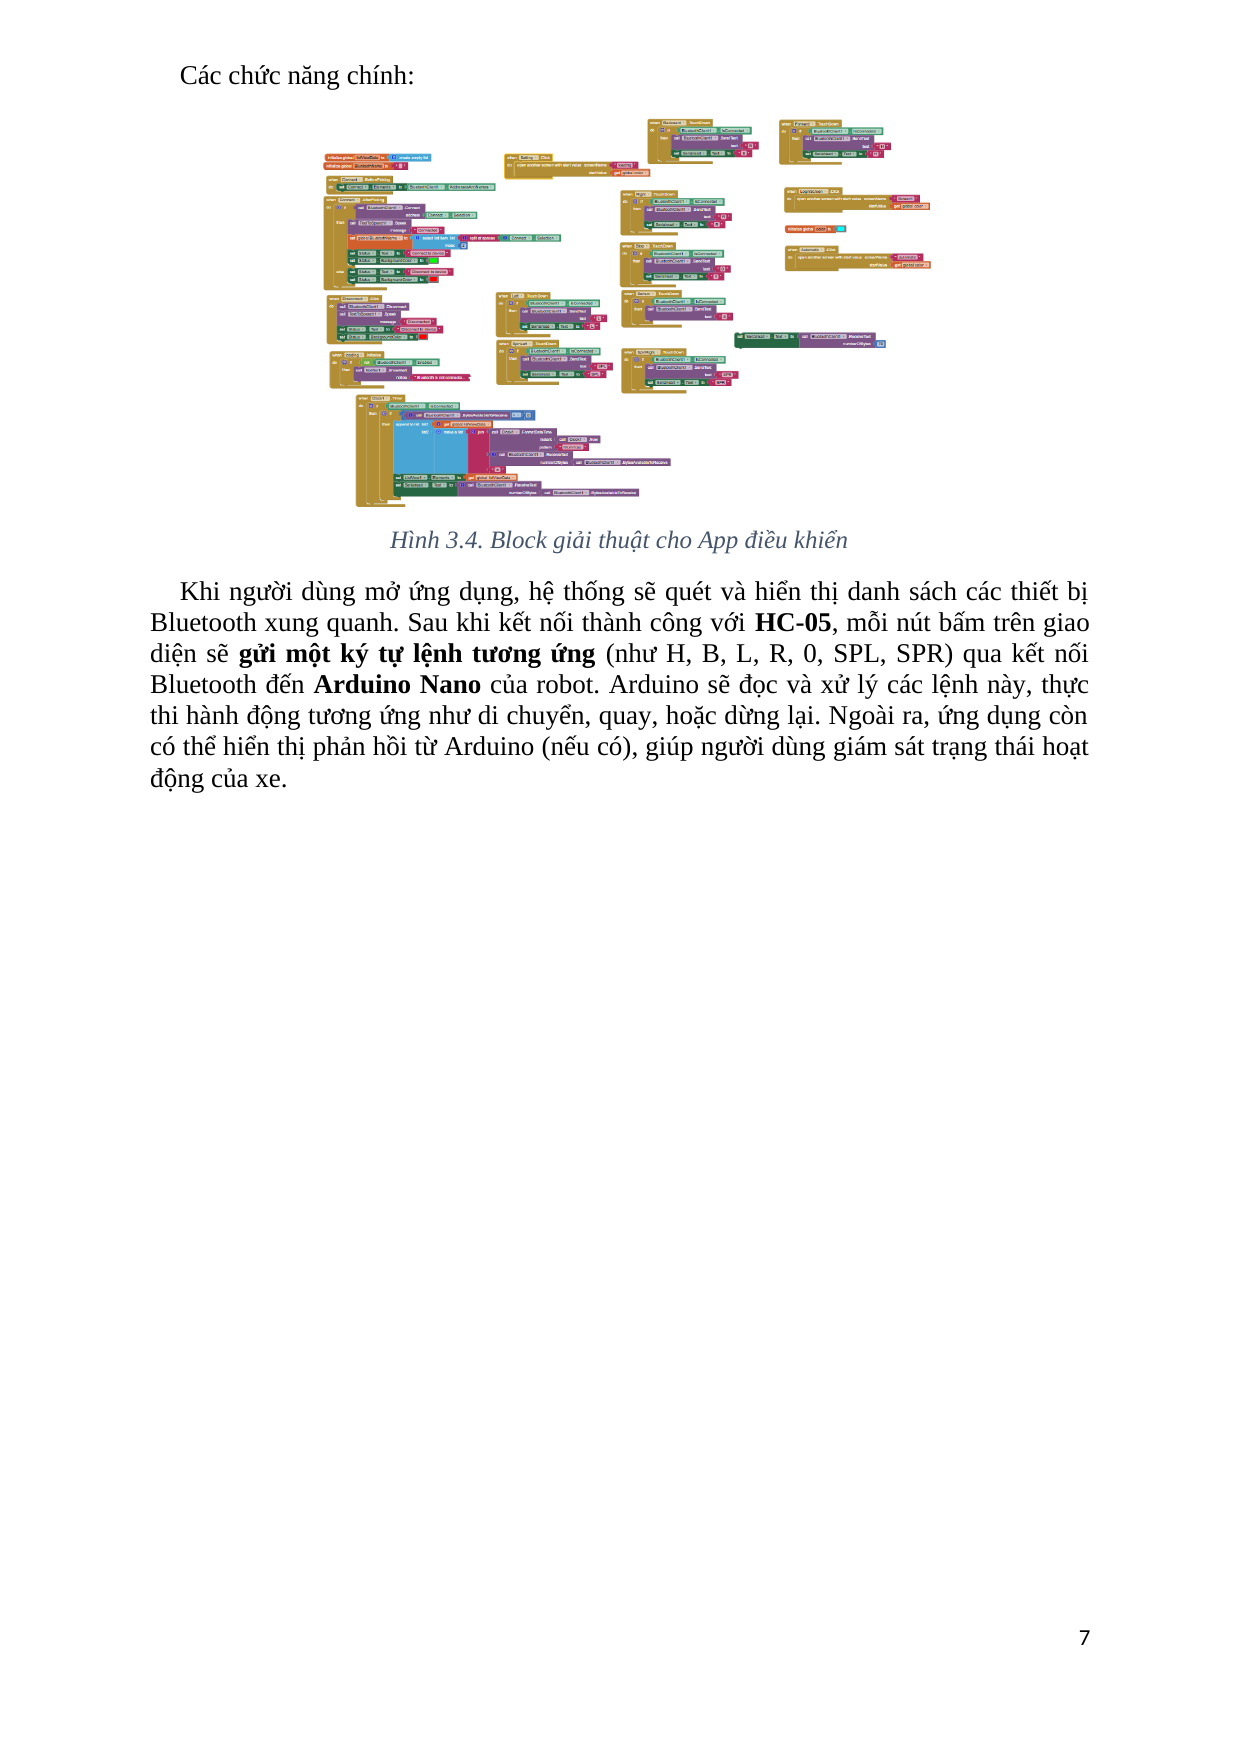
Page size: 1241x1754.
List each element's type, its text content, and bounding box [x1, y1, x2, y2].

text Khi người dùng mở ứng dụng, hệ thống sẽ quét và hiển thị danh sách các thiết bị Bluetooth xung quanh. Sau khi kết nối thành công với HC-05, mỗi nút bấm trên giao diện sẽ gửi một ký tự lệnh tương ứng (như H, B, L, R, 0, SPL, SPR) qua kết nối Bluetooth đến Arduino Nano của robot. Arduino sẽ đọc và xử lý các lệnh này, thực thi hành động tương ứng như di chuyển, quay, hoặc dừng lại. Ngoài ra, ứng dụng còn có thể hiển thị phản hồi từ Arduino (nếu có), giúp người dùng giám sát trạng thái hoạt động của xe. [150, 575, 1090, 793]
picture [298, 102, 972, 513]
text Các chức năng chính: [150, 59, 1090, 90]
text Hình 3.4. Block giải thuật cho App điều khiển [150, 525, 1090, 554]
